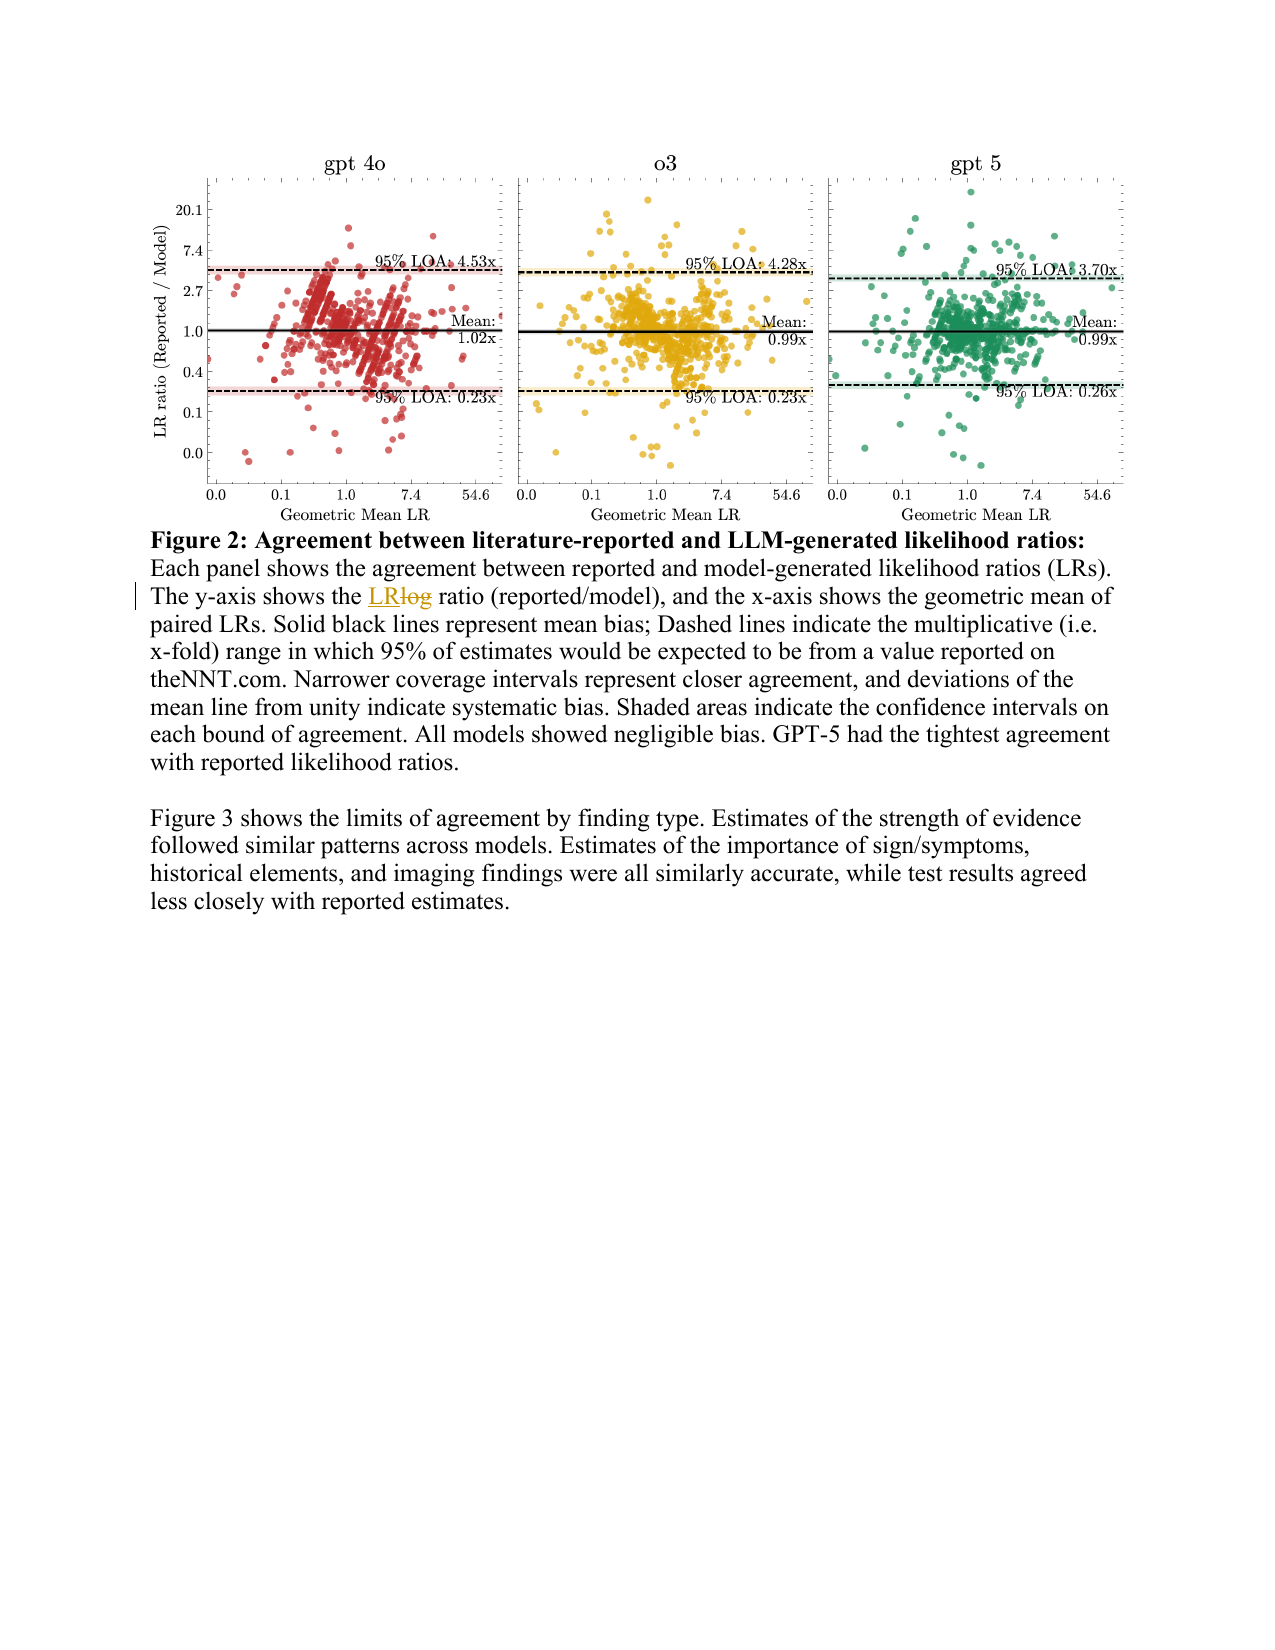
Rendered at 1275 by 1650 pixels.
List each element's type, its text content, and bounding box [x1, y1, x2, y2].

text Figure 2: Agreement between literature-reported and LLM-generated likelihood ratios: Each panel shows the agreement between reported and model-generated likelihood ratios (LRs). The y-axis shows the ratio (reported/model), and the x-axis shows the geometric mean of paired LRs. Solid black lines represent mean bias; Dashed lines indicate the multiplicative (i.e. x-fold) range in which 95% of estimates would be expected to be from a value reported on theNNT.com. Narrower coverage intervals represent closer agreement, and deviations of the mean line from unity indicate systematic bias. Shaded areas indicate the confidence intervals on each bound of agreement. All models showed negligible bias. GPT-5 had the tightest agreement with reported likelihood ratios. [150, 527, 1125, 776]
picture [150, 150, 1125, 527]
text Figure 3 shows the limits of agreement by finding type. Estimates of the strength of evidence followed similar patterns across models. Estimates of the importance of sign/symptoms, historical elements, and imaging findings were all similarly accurate, while test results agreed less closely with reported estimates. [150, 804, 1125, 914]
